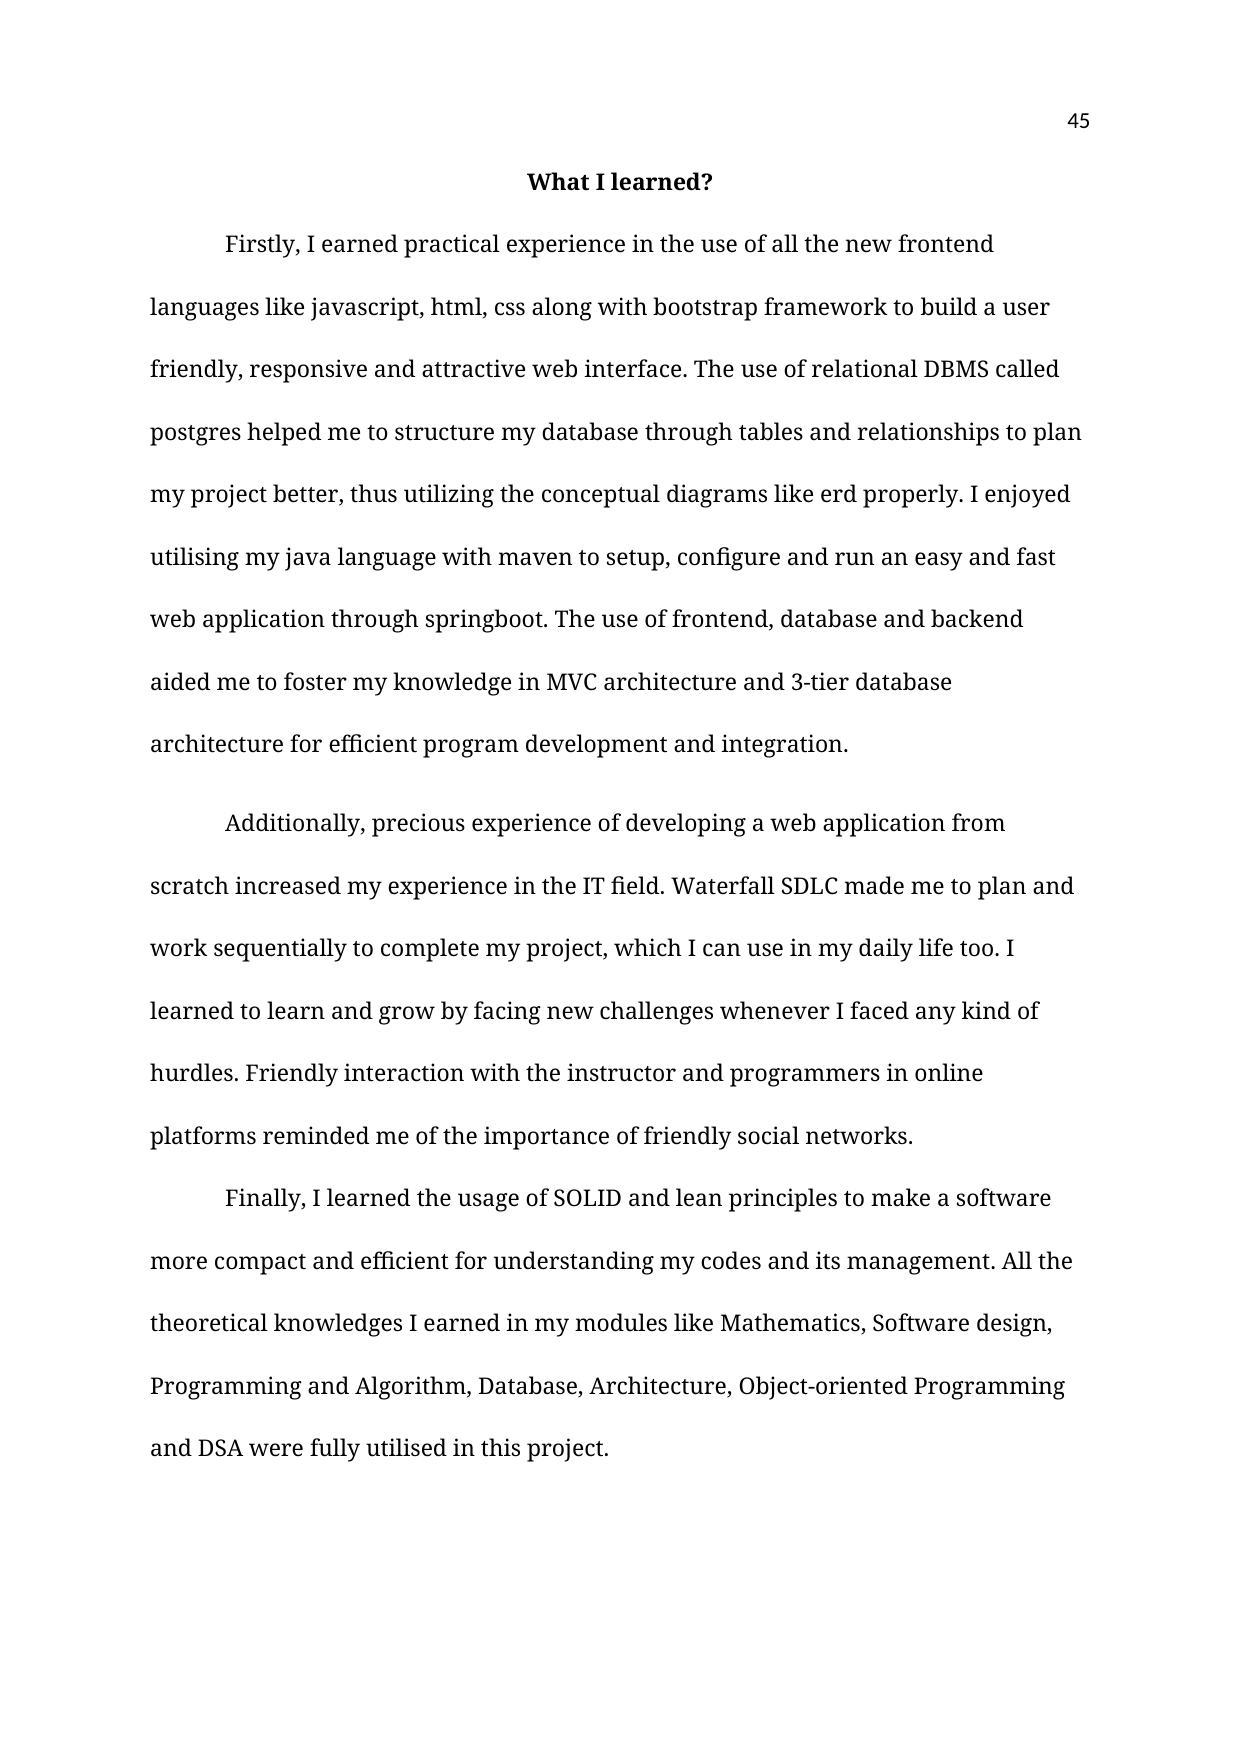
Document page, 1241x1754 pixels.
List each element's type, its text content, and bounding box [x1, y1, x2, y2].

text Firstly, I earned practical experience in the use of all the new frontend languages like javascript, html, css along with bootstrap framework to build a user friendly, responsive and attractive web interface. The use of relational DBMS called postgres helped me to structure my database through tables and relationships to plan my project better, thus utilizing the conceptual diagrams like erd properly. I enjoyed utilising my java language with maven to setup, configure and run an easy and fast web application through springboot. The use of frontend, database and backend aided me to foster my knowledge in MVC architecture and 3-tier database architecture for efficient program development and integration. [150, 228, 1090, 759]
text Additionally, precious experience of developing a web application from scratch increased my experience in the IT field. Waterfall SDLC made me to plan and work sequentially to complete my project, which I can use in my daily life too. I learned to learn and grow by facing new challenges whenever I faced any kind of hurdles. Friendly interaction with the instructor and programmers in online platforms reminded me of the importance of friendly social networks. [150, 807, 1090, 1151]
subtitle What I learned? [150, 166, 1090, 197]
text Finally, I learned the usage of SOLID and lean principles to make a software more compact and efficient for understanding my codes and its management. All the theoretical knowledges I earned in my modules like Mathematics, Software design, Programming and Algorithm, Database, Architecture, Object-oriented Programming and DSA were fully utilised in this project. [150, 1182, 1090, 1463]
